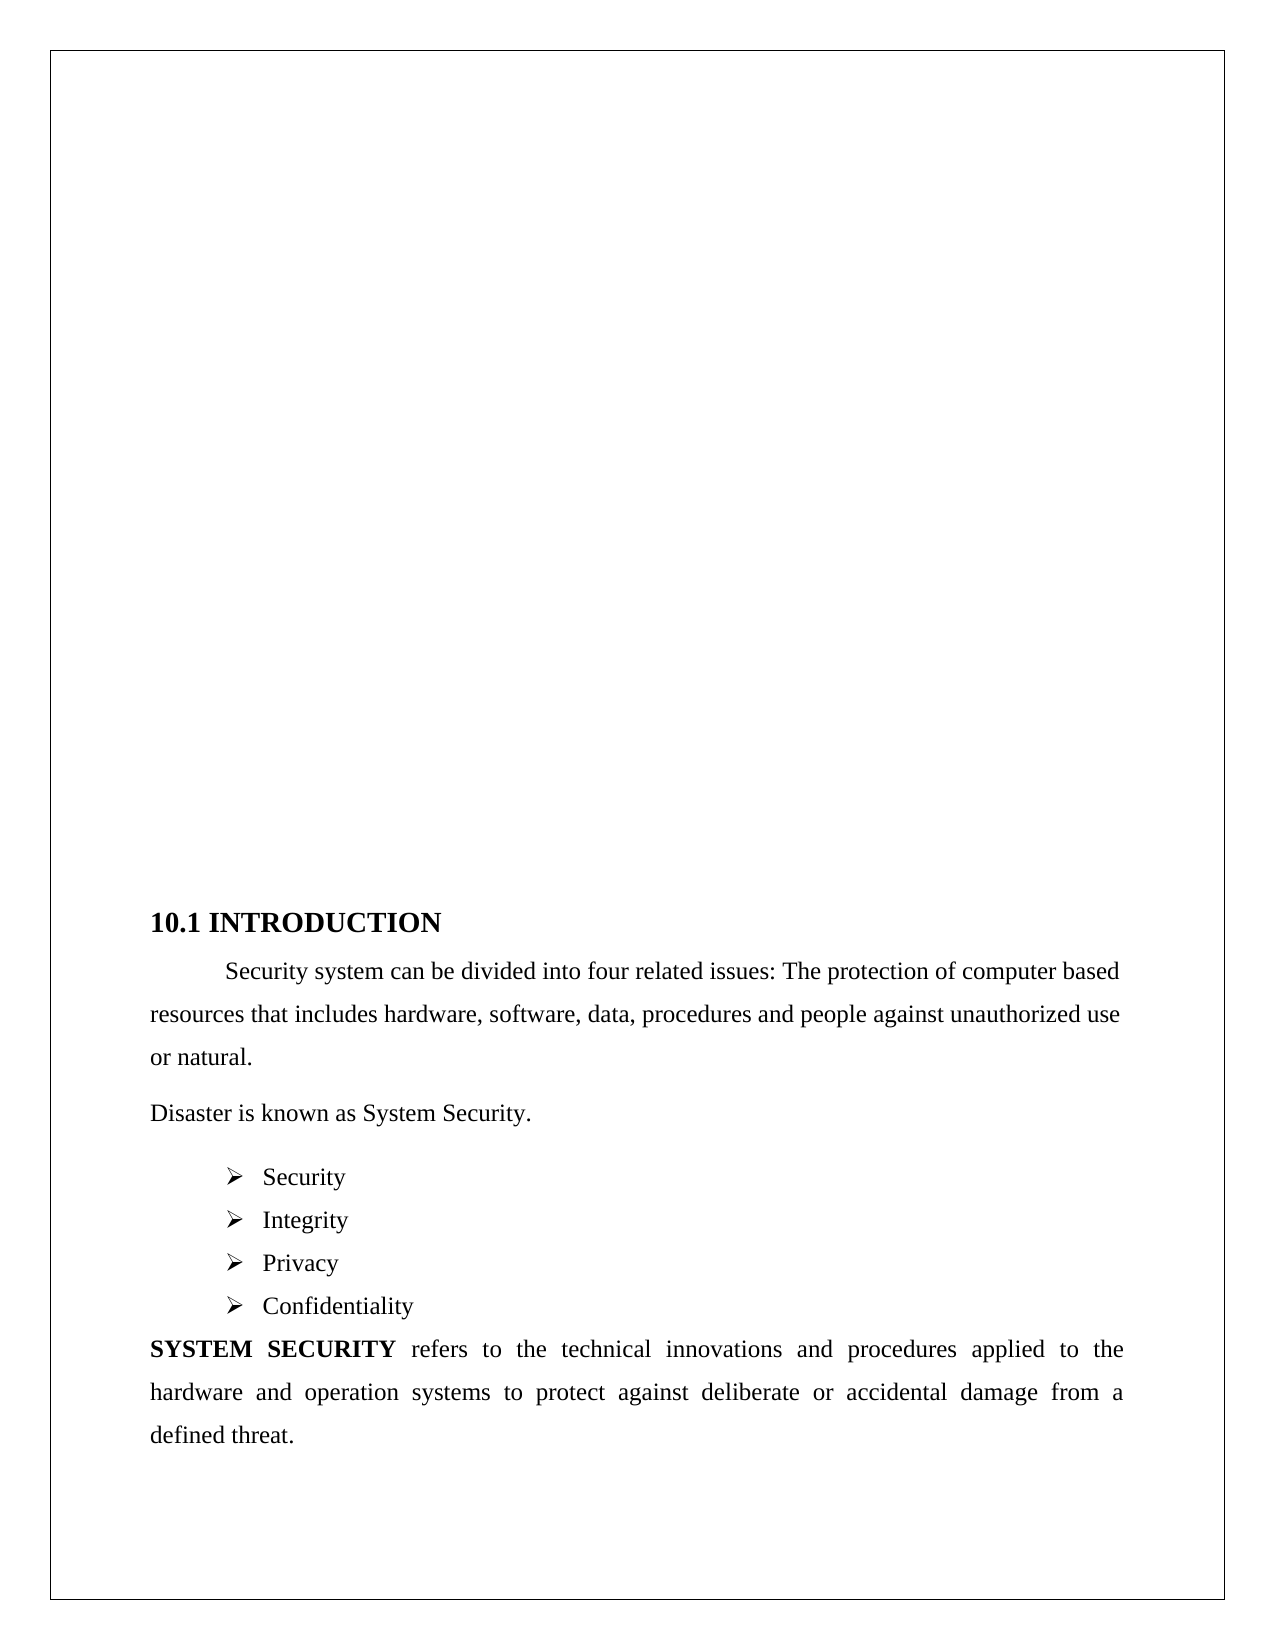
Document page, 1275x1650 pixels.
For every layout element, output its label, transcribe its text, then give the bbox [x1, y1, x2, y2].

list Security [225, 1162, 1125, 1191]
subtitle 10.1 INTRODUCTION [150, 906, 1125, 939]
text SYSTEM SECURITY refers to the technical innovations and procedures applied to the hardware and operation systems to protect against deliberate or accidental damage from a defined threat. [150, 1334, 1125, 1449]
list Confidentiality [225, 1291, 1125, 1320]
list Privacy [225, 1248, 1125, 1277]
text Disaster is known as System Security. [150, 1098, 1125, 1127]
text Security system can be divided into four related issues: The protection of computer based resources that includes hardware, software, data, procedures and people against unauthorized use or natural. [150, 956, 1125, 1071]
list Integrity [225, 1205, 1125, 1234]
